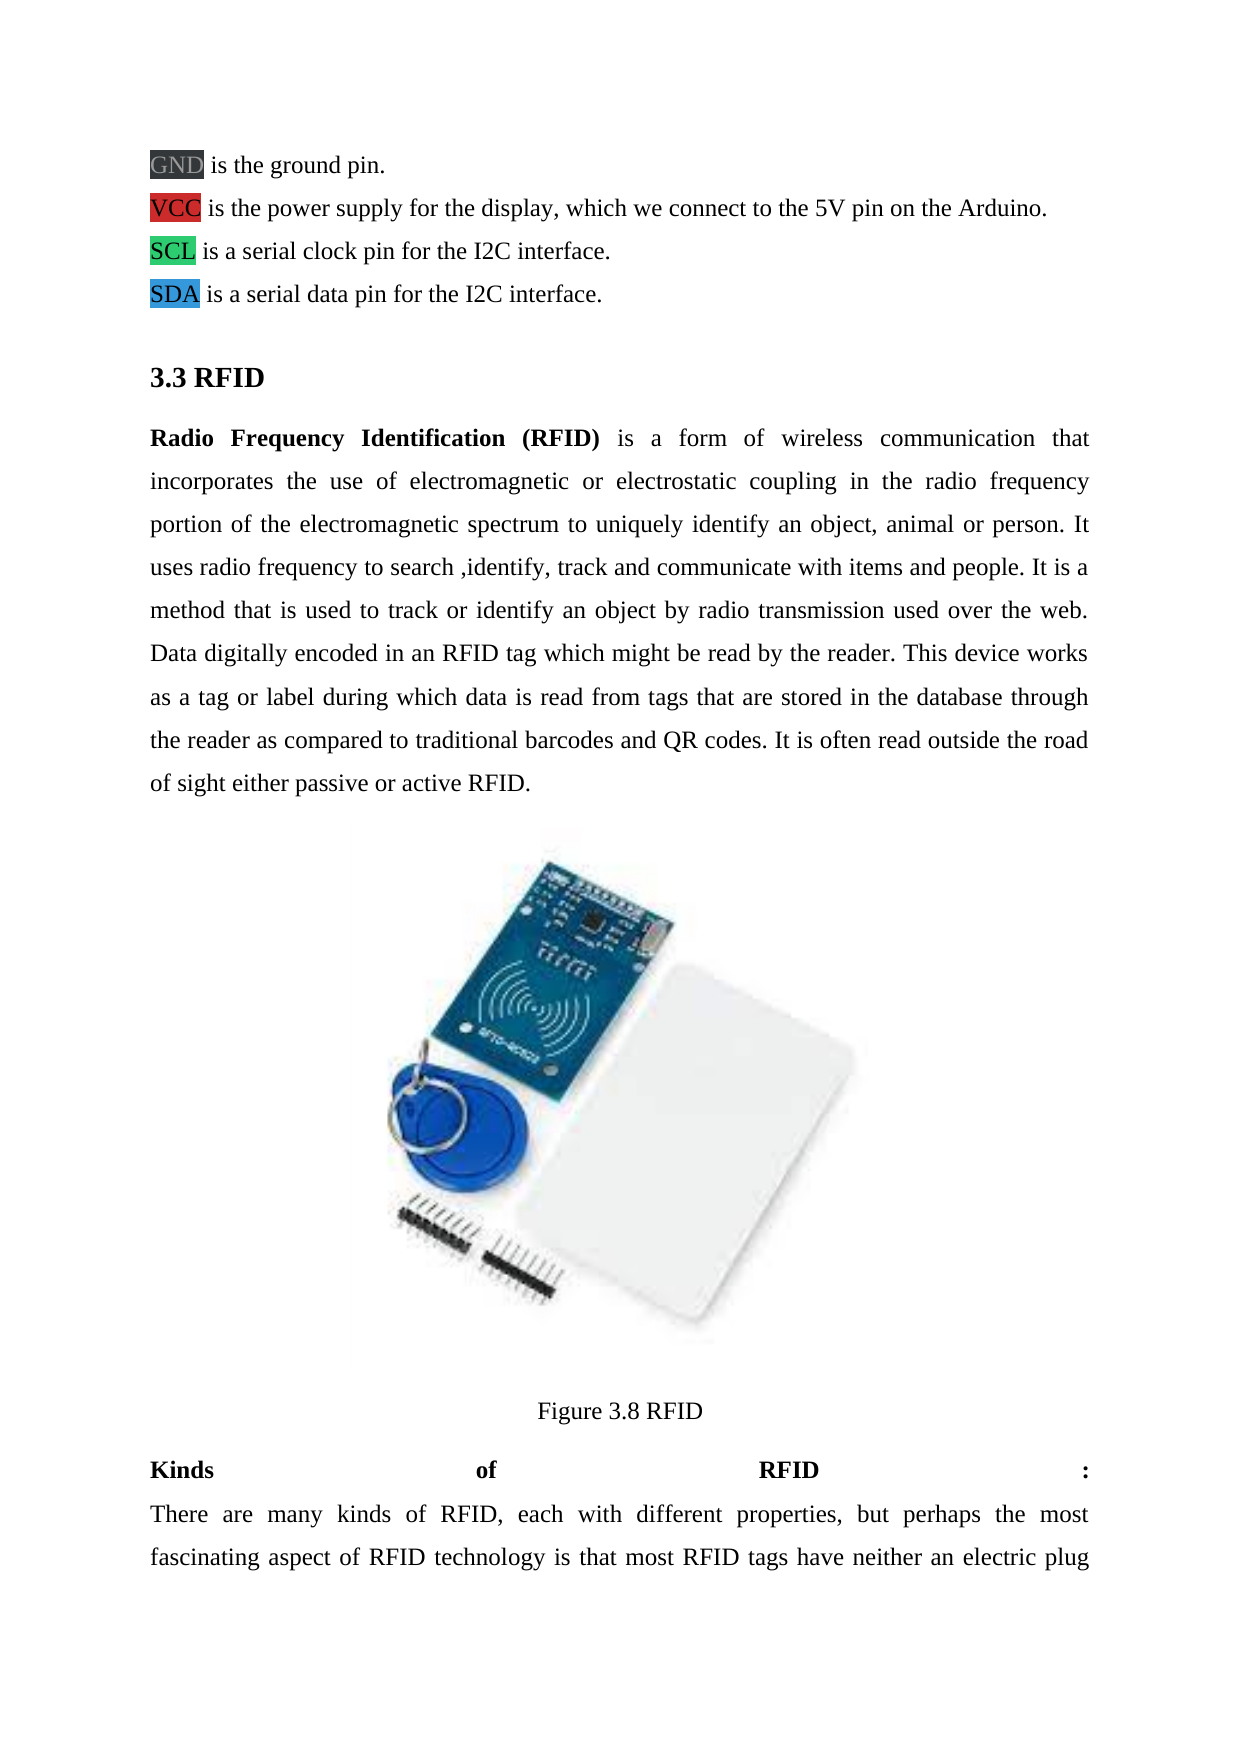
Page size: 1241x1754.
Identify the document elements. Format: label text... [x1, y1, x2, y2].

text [150, 1456, 1090, 1571]
subtitle 3.3 RFID [150, 360, 1090, 393]
text SCL is a serial clock pin for the I2C interface. [196, 236, 1090, 265]
text GND is the ground pin. [204, 150, 1090, 179]
text VCC is the power supply for the display, which we connect to the 5V pin on the Arduino. [201, 193, 1090, 222]
text SDA is a serial data pin for the I2C interface. [200, 279, 1090, 308]
text Radio Frequency Identification (RFID) is a form of wireless communication that incorporates the use of electromagnetic or electrostatic coupling in the radio frequency portion of the electromagnetic spectrum to uniquely identify an object, animal or person. It uses radio frequency to search ,identify, track and communicate with items and people. It is a method that is used to track or identify an object by radio transmission used over the web. Data digitally encoded in an RFID tag which might be read by the reader. This device works as a tag or label during which data is read from tags that are stored in the database through the reader as compared to traditional barcodes and QR codes. It is often read outside the road of sight either passive or active RFID. [150, 423, 1090, 797]
text Figure 3.8 RFID [150, 1396, 1090, 1424]
picture [351, 827, 890, 1366]
